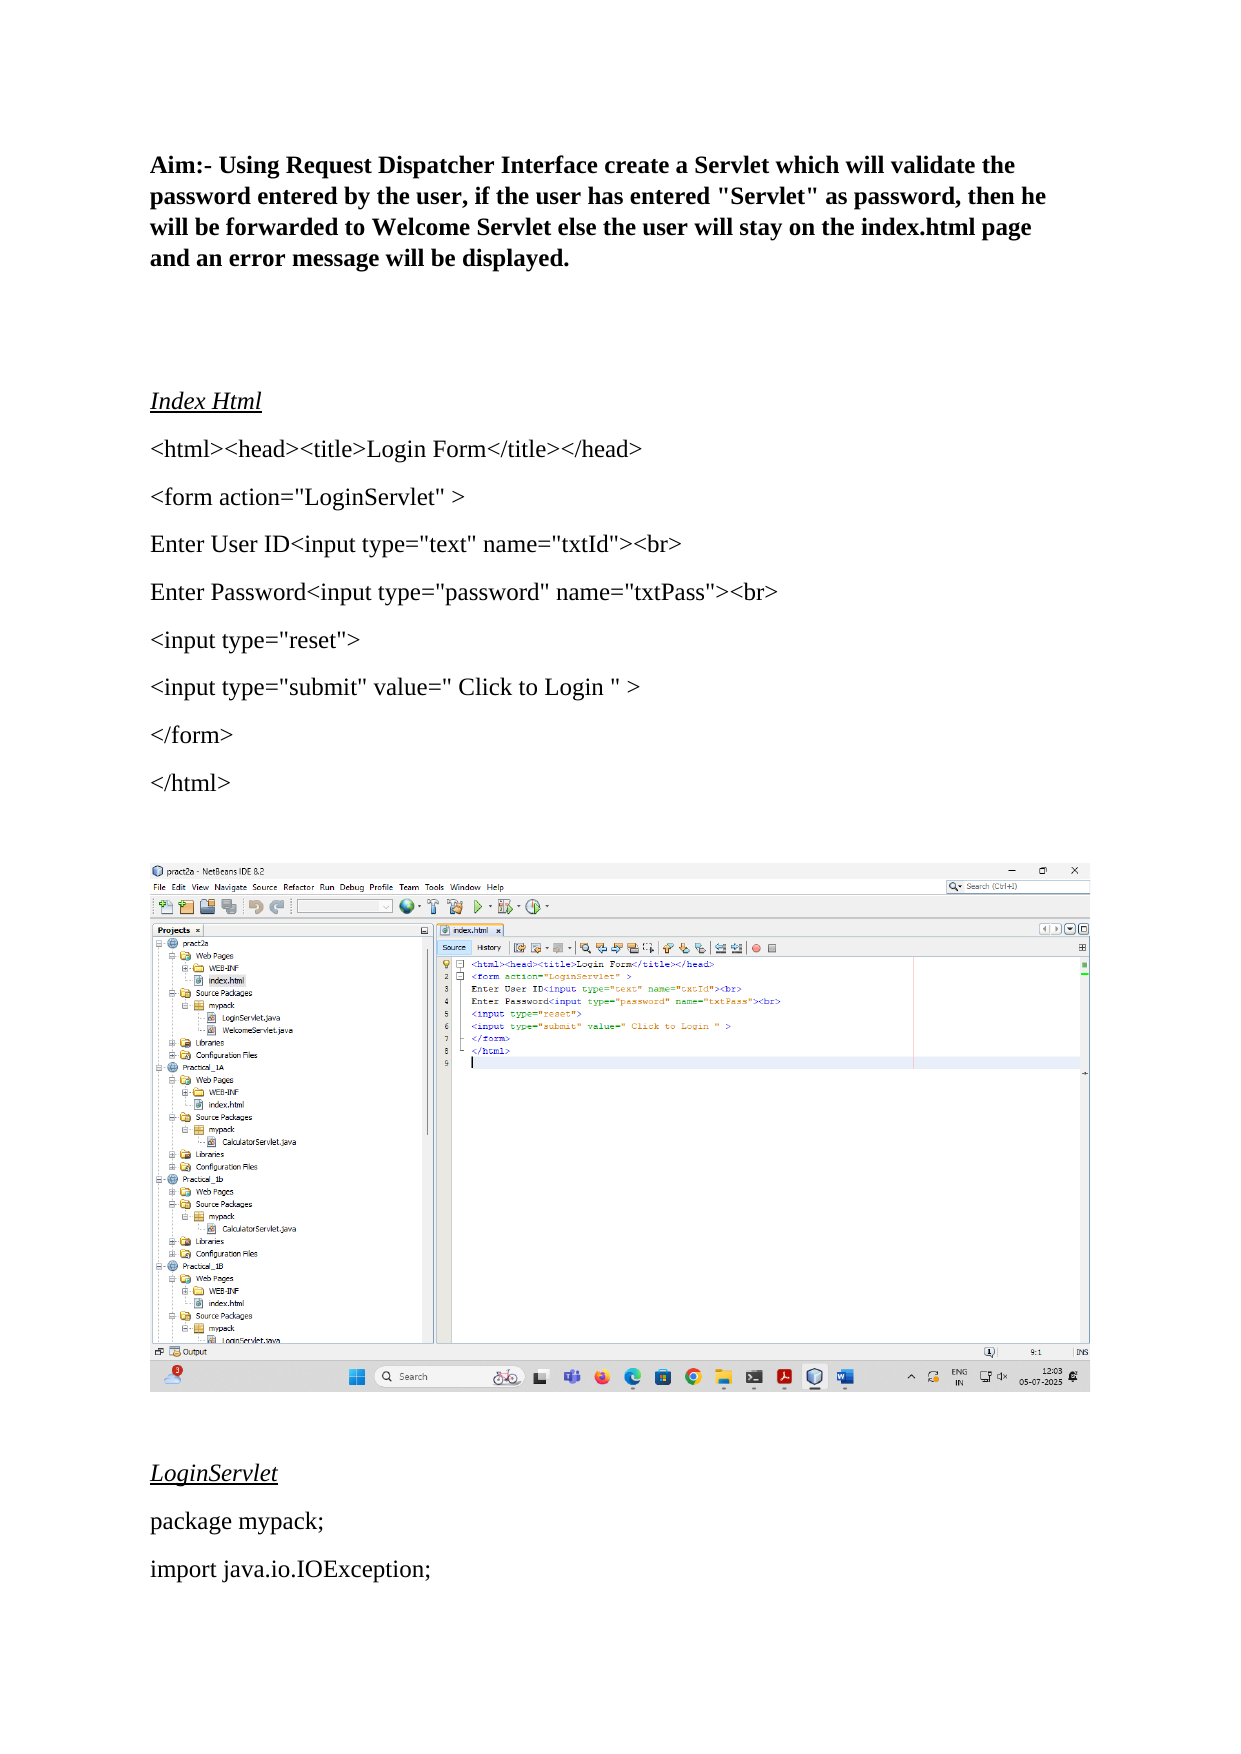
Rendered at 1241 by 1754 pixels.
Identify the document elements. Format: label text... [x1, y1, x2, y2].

text </form> [150, 720, 1090, 749]
text <input type="submit" value=" Click to Login " > [150, 672, 1090, 701]
text Index Html [150, 386, 1090, 415]
text <html><head><title>Login Form</title></head> [150, 434, 1090, 463]
picture [150, 863, 1091, 1392]
text import java.io.IOException; [150, 1554, 1090, 1582]
text <form action="LoginServlet" > [150, 482, 1090, 510]
text Enter User ID<input type="text" name="txtId"><br> [150, 529, 1090, 558]
text Enter Password<input type="password" name="txtPass"><br> [150, 577, 1090, 606]
text LoginServlet [150, 1458, 1090, 1487]
text </html> [150, 768, 1090, 797]
text <input type="reset"> [150, 625, 1090, 653]
text package mypack; [150, 1506, 1090, 1535]
text Aim:- Using Request Dispatcher Interface create a Servlet which will validate the password entered by the user, if the user has entered "Servlet" as password, then he will be forwarded to Welcome Servlet else the user will stay on the index.html page and an error message will be displayed. [149, 150, 1048, 272]
